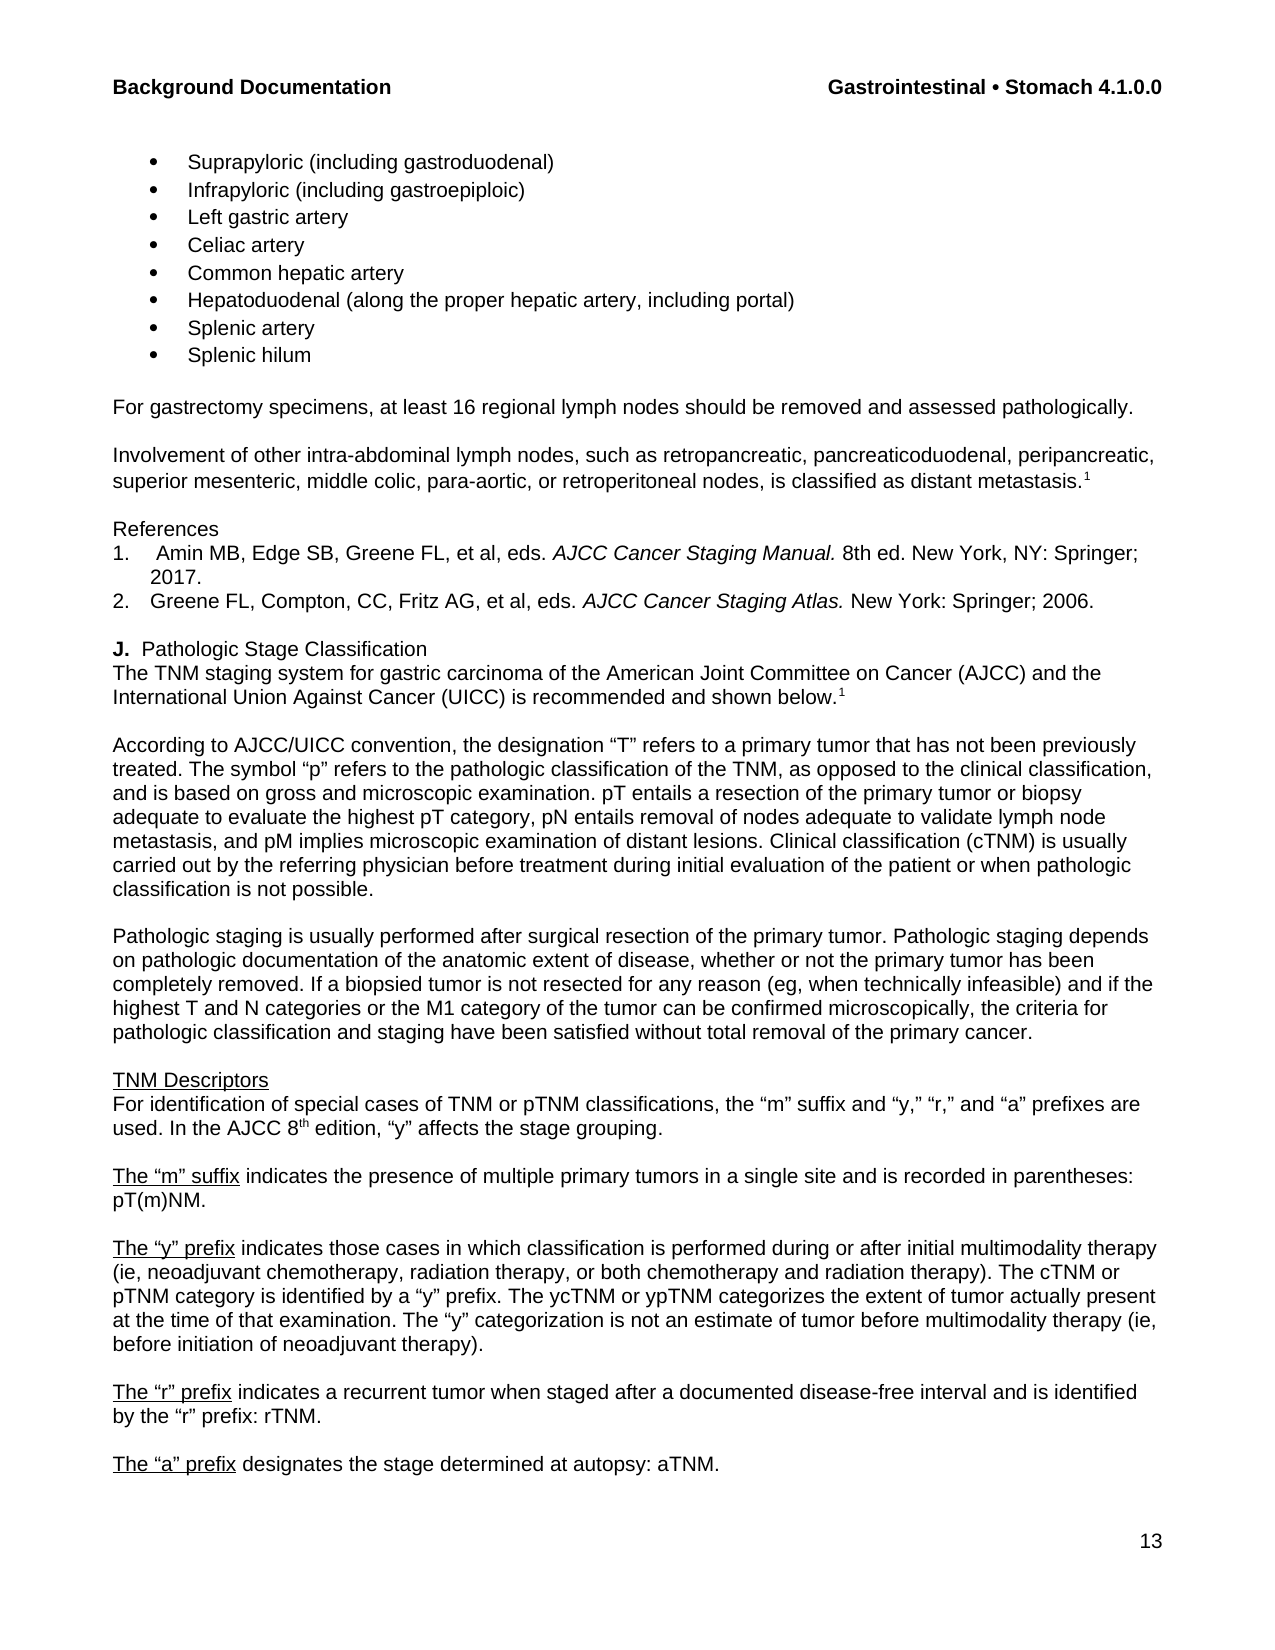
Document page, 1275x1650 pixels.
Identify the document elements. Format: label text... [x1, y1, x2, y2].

text For gastrectomy specimens, at least 16 regional lymph nodes should be removed and assessed pathologically. [112, 395, 1162, 419]
list Suprapyloric (including gastroduodenal) [150, 150, 1162, 174]
list Left gastric artery [150, 205, 1162, 229]
text Involvement of other intra-abdominal lymph nodes, such as retropancreatic, pancreaticoduodenal, peripancreatic, superior mesenteric, middle colic, para-aortic, or retroperitoneal nodes, is classified as distant metastasis.1 [112, 443, 1162, 493]
subtitle J. Pathologic Stage Classification [112, 637, 1162, 661]
list Infrapyloric (including gastroepiploic) [150, 178, 1162, 202]
list Common hepatic artery [150, 260, 1162, 284]
text For identification of special cases of TNM or pTNM classifications, the “m” suffix and “y,” “r,” and “a” prefixes are used. In the AJCC 8th edition, “y” affects the stage grouping. [112, 1092, 1162, 1140]
text The “a” prefix designates the stage determined at autopsy: aTNM. [112, 1451, 1162, 1475]
list Hepatoduodenal (along the proper hepatic artery, including portal) [150, 288, 1162, 312]
subtitle References [112, 517, 1162, 541]
text The “r” prefix indicates a recurrent tumor when staged after a documented disease-free interval and is identified by the “r” prefix: rTNM. [112, 1379, 1162, 1427]
subtitle TNM Descriptors [112, 1068, 1162, 1092]
text 1. Amin MB, Edge SB, Greene FL, et al, eds. AJCC Cancer Staging Manual. 8th ed. New York, NY: Springer; 2017. [112, 541, 1162, 589]
text 2. Greene FL, Compton, CC, Fritz AG, et al, eds. AJCC Cancer Staging Atlas. New York: Springer; 2006. [112, 589, 1162, 613]
list Celiac artery [150, 233, 1162, 257]
list Splenic hilum [150, 343, 1162, 367]
text The “y” prefix indicates those cases in which classification is performed during or after initial multimodality therapy (ie, neoadjuvant chemotherapy, radiation therapy, or both chemotherapy and radiation therapy). The cTNM or pTNM category is identified by a “y” prefix. The ycTNM or ypTNM categorizes the extent of tumor actually present at the time of that examination. The “y” categorization is not an estimate of tumor before multimodality therapy (ie, before initiation of neoadjuvant therapy). [112, 1236, 1162, 1356]
text The TNM staging system for gastric carcinoma of the American Joint Committee on Cancer (AJCC) and the International Union Against Cancer (UICC) is recommended and shown below.1 [112, 661, 1162, 709]
text The “m” suffix indicates the presence of multiple primary tumors in a single site and is recorded in parentheses: pT(m)NM. [112, 1164, 1162, 1212]
text According to AJCC/UICC convention, the designation “T” refers to a primary tumor that has not been previously treated. The symbol “p” refers to the pathologic classification of the TNM, as opposed to the clinical classification, and is based on gross and microscopic examination. pT entails a resection of the primary tumor or biopsy adequate to evaluate the highest pT category, pN entails removal of nodes adequate to validate lymph node metastasis, and pM implies microscopic examination of distant lesions. Clinical classification (cTNM) is usually carried out by the referring physician before treatment during initial evaluation of the patient or when pathologic classification is not possible. [112, 733, 1162, 900]
text Pathologic staging is usually performed after surgical resection of the primary tumor. Pathologic staging depends on pathologic documentation of the anatomic extent of disease, whether or not the primary tumor has been completely removed. If a biopsied tumor is not resected for any reason (eg, when technically infeasible) and if the highest T and N categories or the M1 category of the tumor can be confirmed microscopically, the criteria for pathologic classification and staging have been satisfied without total removal of the primary cancer. [112, 924, 1162, 1044]
list Splenic artery [150, 316, 1162, 340]
